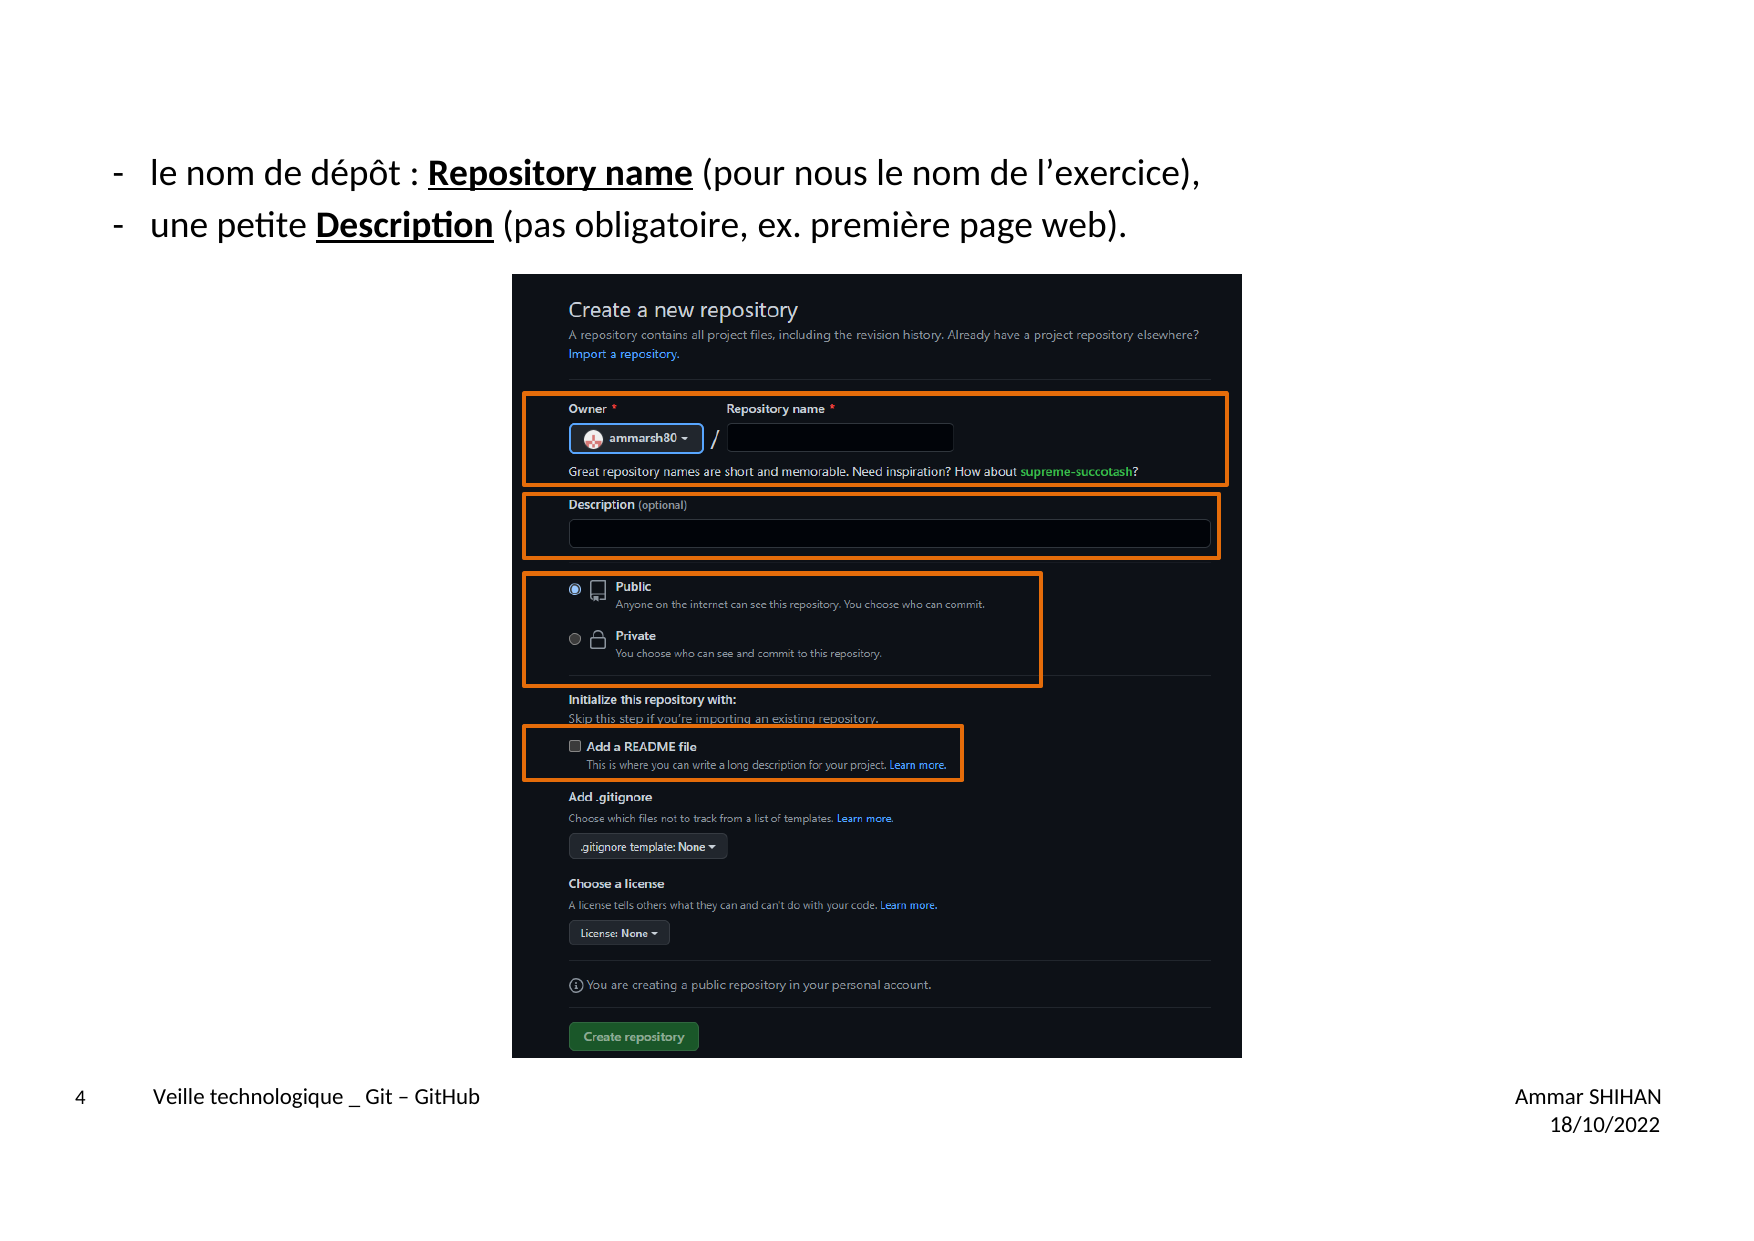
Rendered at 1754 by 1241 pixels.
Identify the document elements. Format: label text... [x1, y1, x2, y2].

picture [512, 274, 1242, 1058]
list le nom de dépôt : Repository name (pour nous le nom de l’exercice), [112, 148, 1679, 194]
list une petite Description (pas obligatoire, ex. première page web). [112, 201, 1679, 247]
